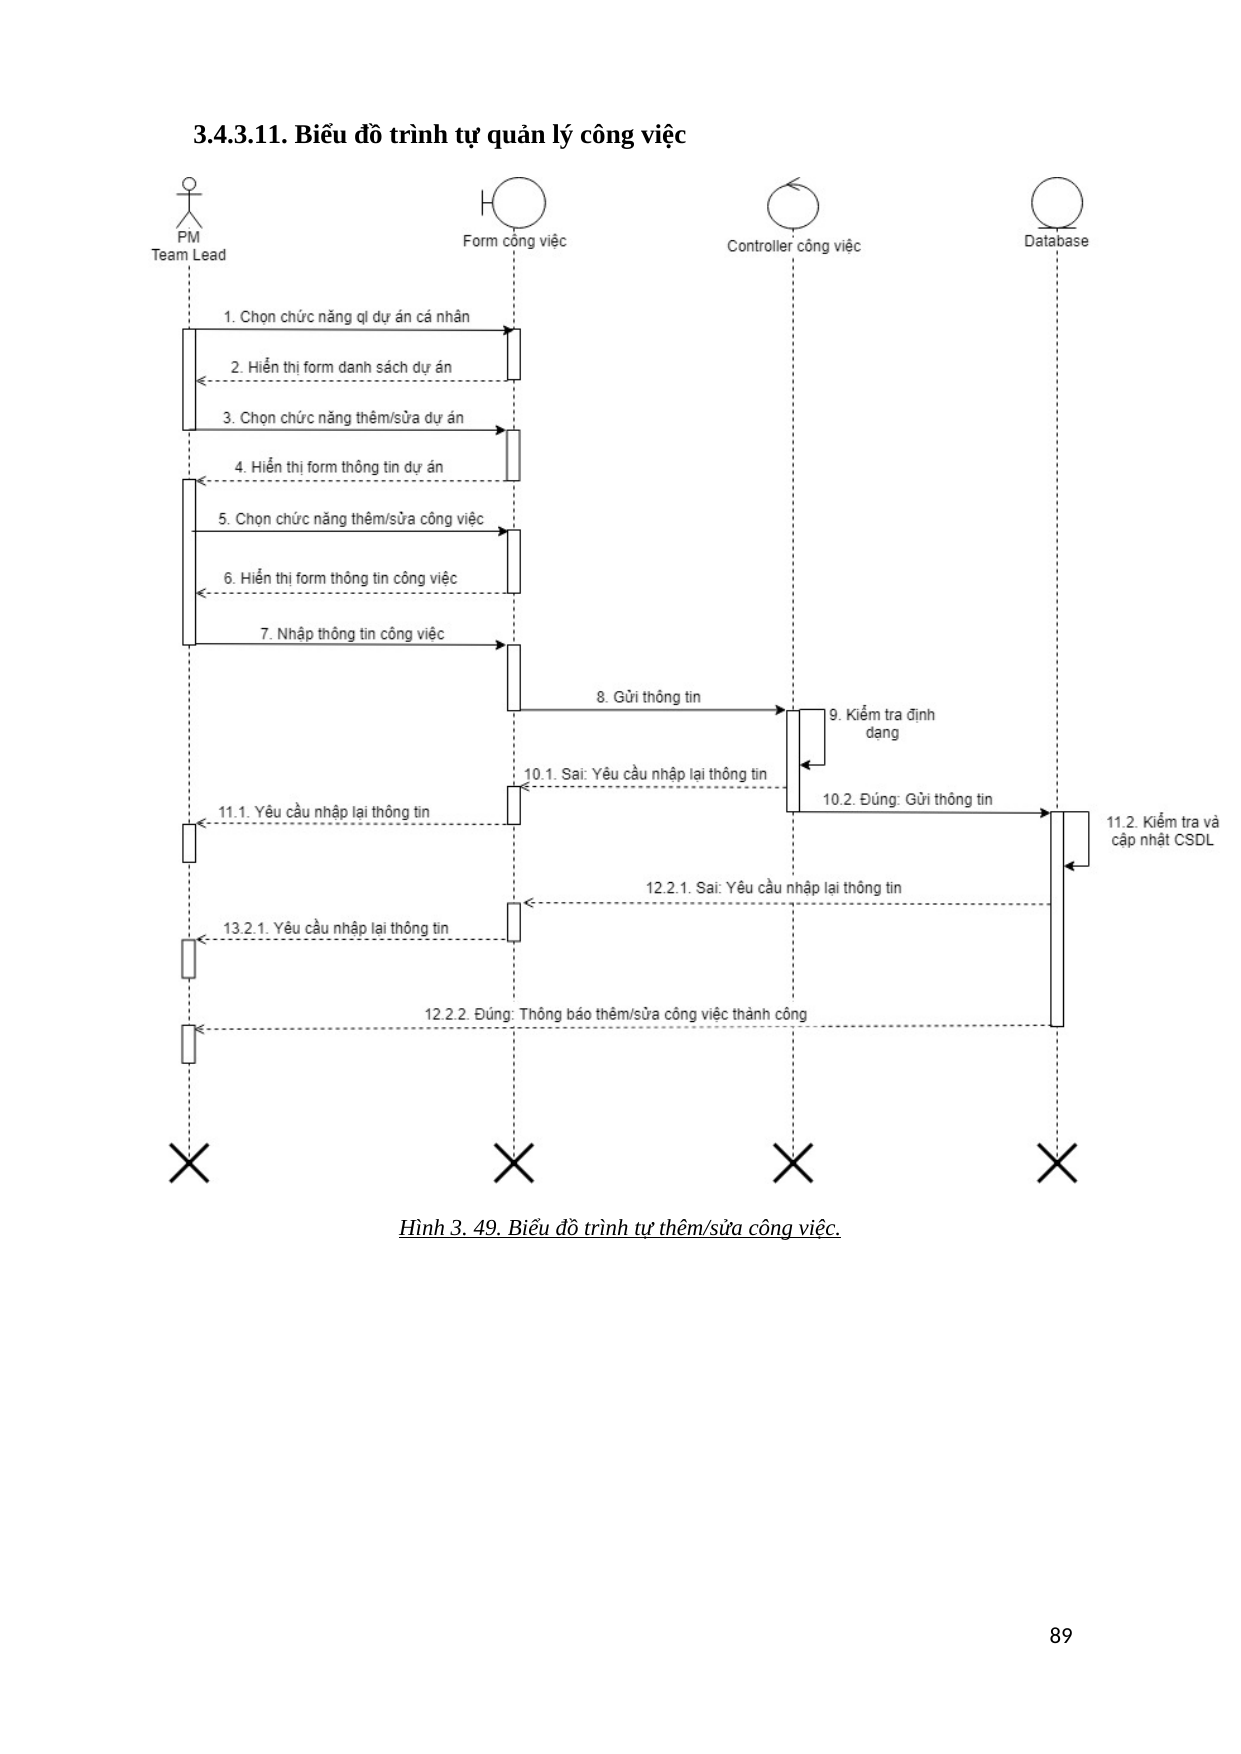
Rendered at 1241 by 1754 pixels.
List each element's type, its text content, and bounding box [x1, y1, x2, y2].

picture [118, 177, 1226, 1184]
subtitle 3.4.3.11. Biểu đồ trình tự quản lý công việc [118, 118, 1122, 149]
